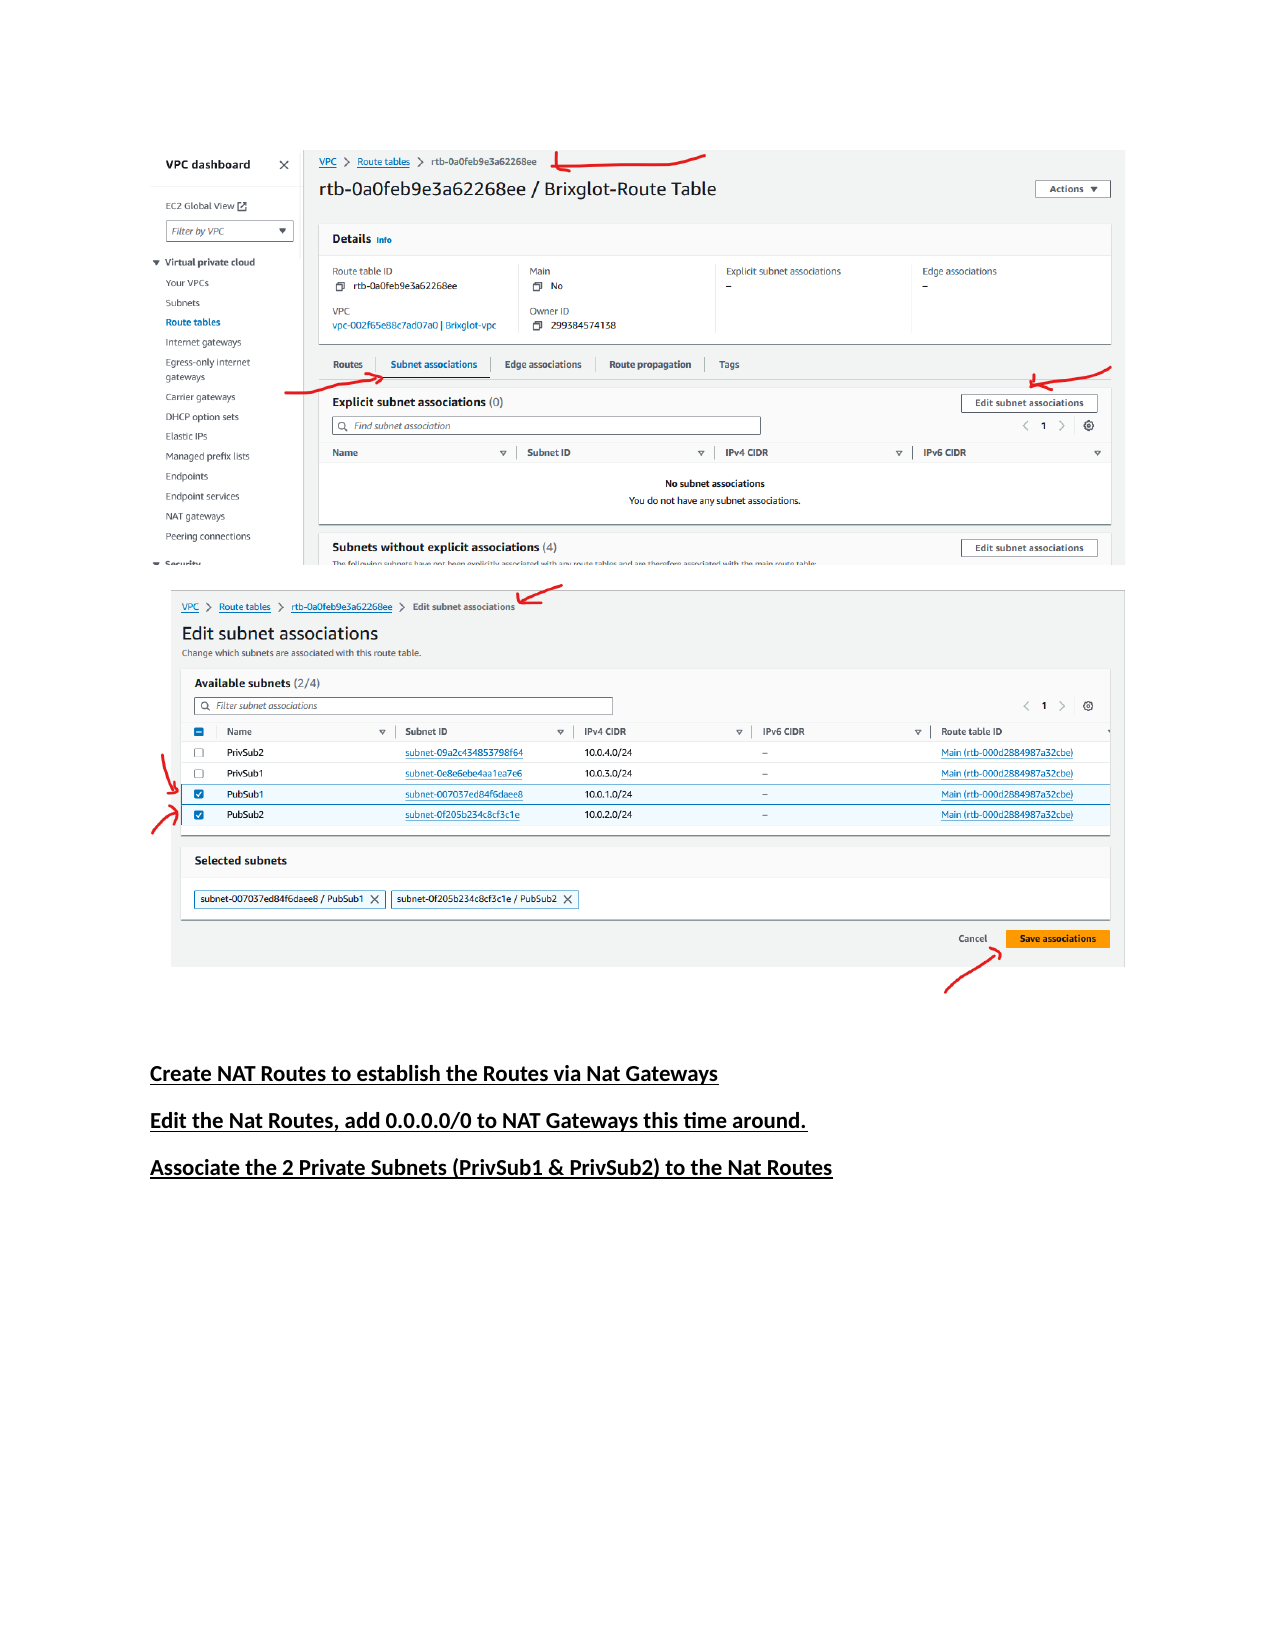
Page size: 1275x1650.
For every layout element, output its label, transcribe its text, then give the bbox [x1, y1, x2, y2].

picture [150, 150, 1125, 565]
picture [150, 583, 1125, 994]
text Create NAT Routes to establish the Routes via Nat Gateways [150, 1059, 1125, 1087]
text Edit the Nat Routes, add 0.0.0.0/0 to NAT Gateways this time around. [150, 1106, 1125, 1134]
text Associate the 2 Private Subnets (PrivSub1 & PrivSub2) to the Nat Routes [150, 1153, 1125, 1181]
